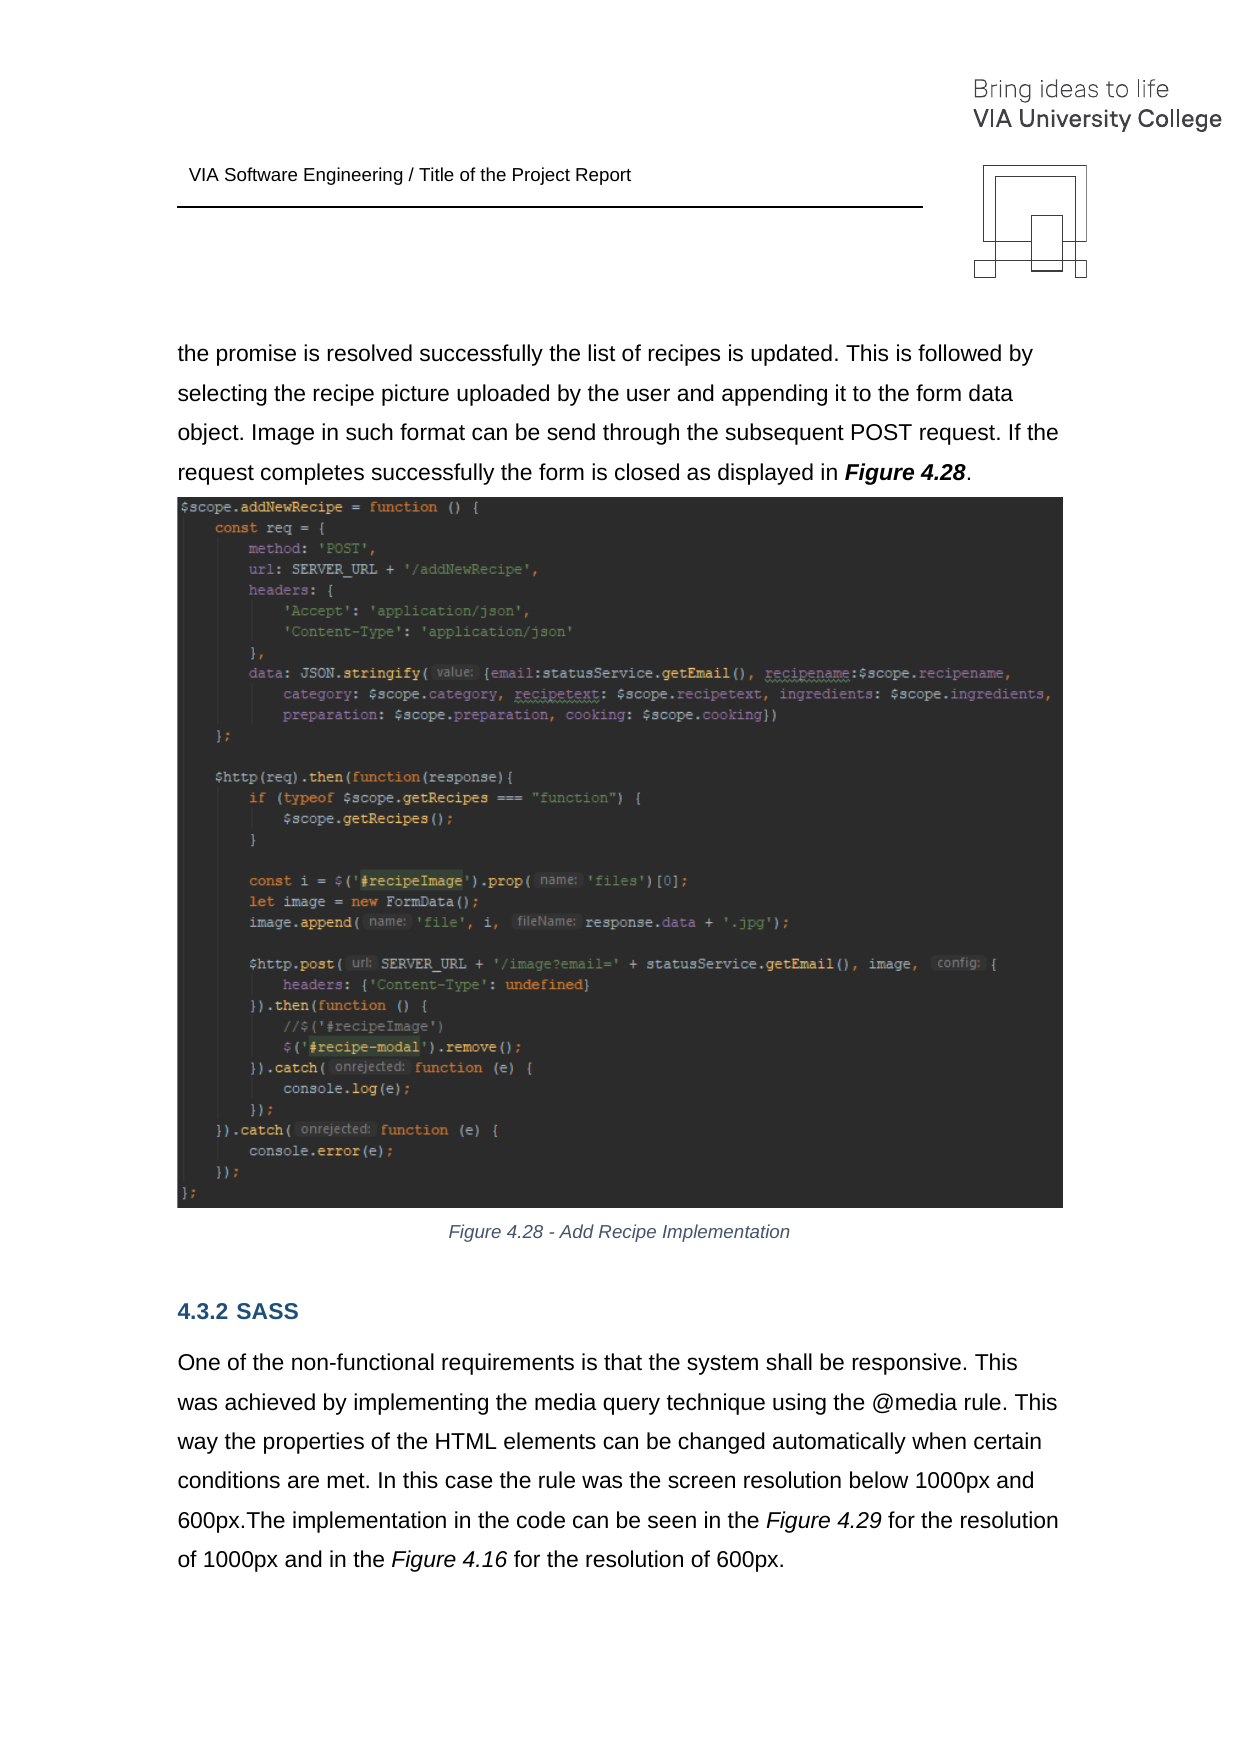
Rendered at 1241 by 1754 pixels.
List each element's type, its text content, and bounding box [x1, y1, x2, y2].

subtitle SASS [177, 1293, 1063, 1324]
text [177, 340, 1063, 485]
picture [177, 497, 1063, 1208]
